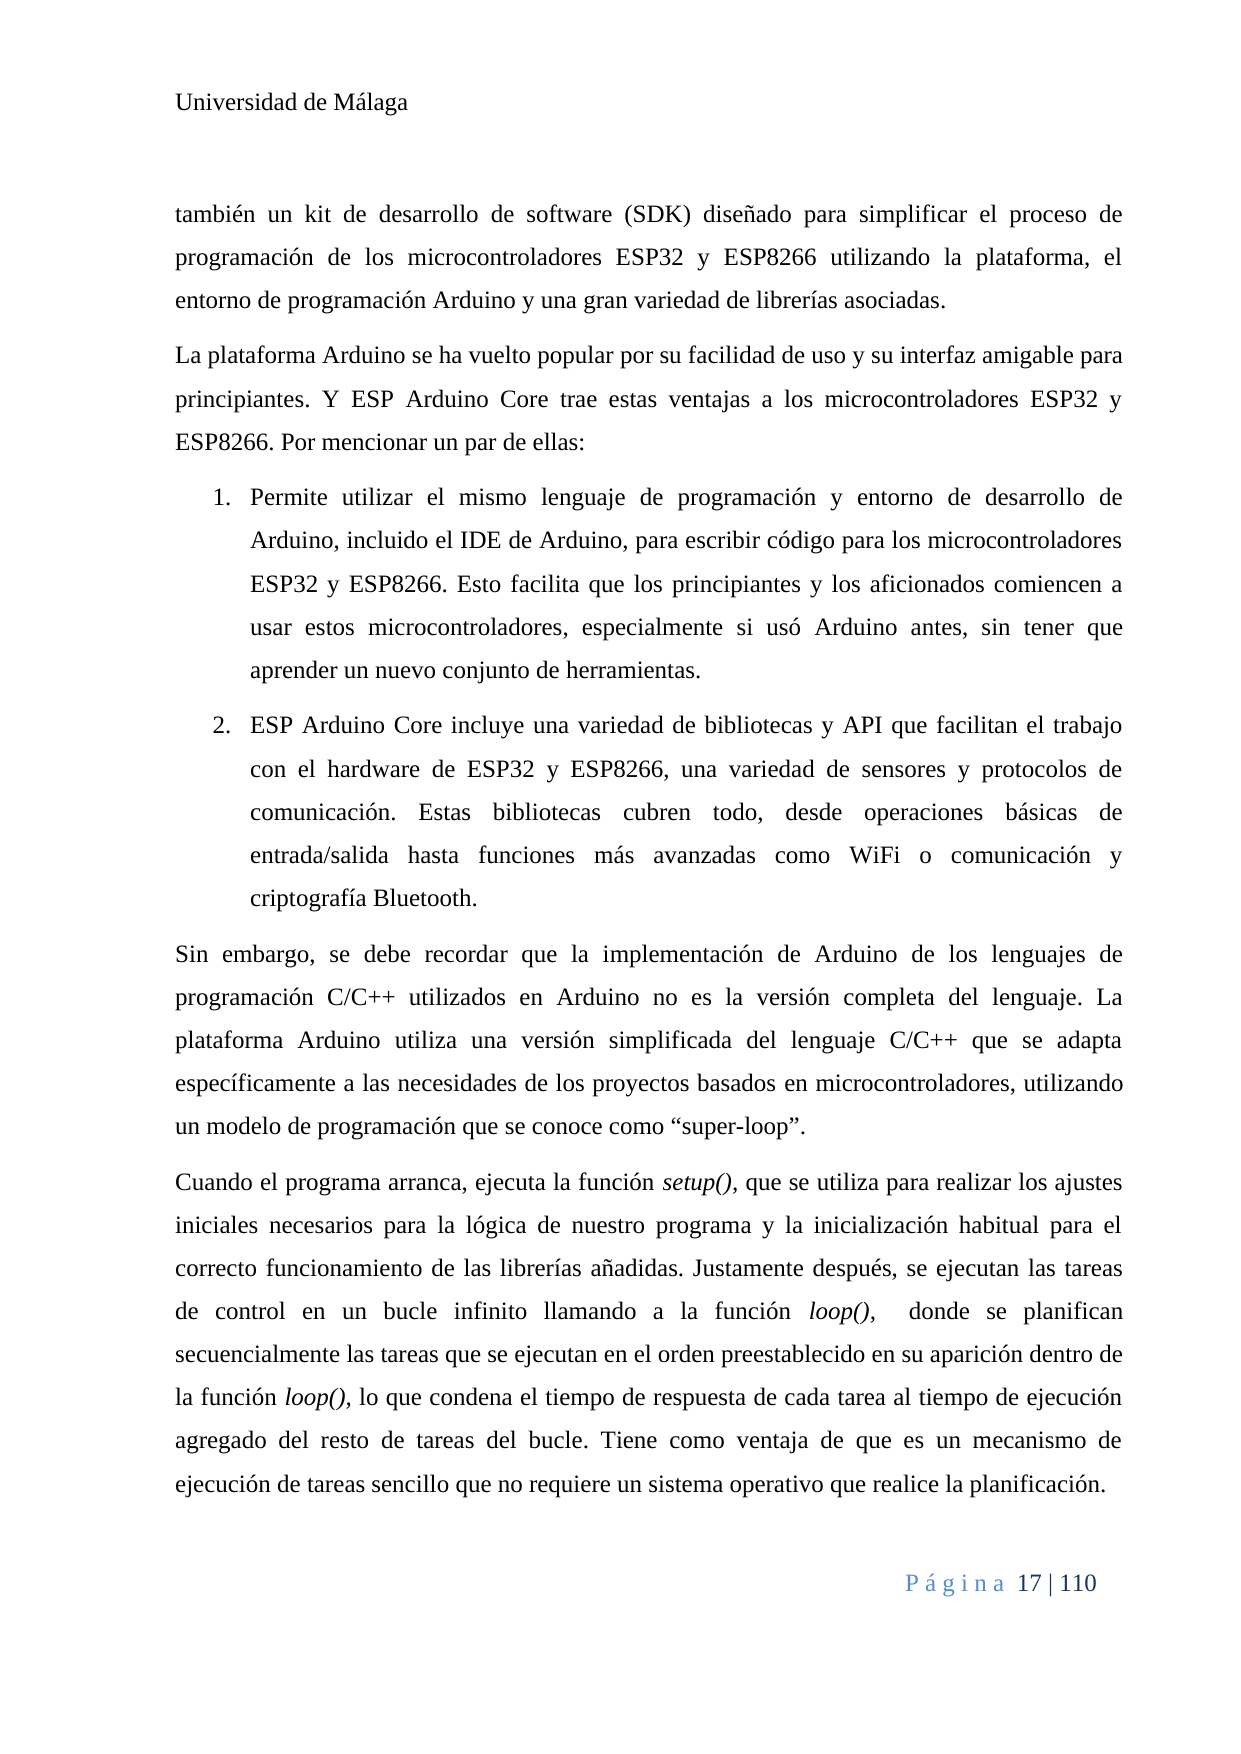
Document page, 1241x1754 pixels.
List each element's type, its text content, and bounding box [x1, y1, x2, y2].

text La plataforma Arduino se ha vuelto popular por su facilidad de uso y su interfaz amigable para principiantes. Y ESP Arduino Core trae estas ventajas a los microcontroladores ESP32 y ESP8266. Por mencionar un par de ellas: [175, 341, 1123, 456]
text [175, 199, 1123, 314]
list ESP Arduino Core incluye una variedad de bibliotecas y API que facilitan el trabajo con el hardware de ESP32 y ESP8266, una variedad de sensores y protocolos de comunicación. Estas bibliotecas cubren todo, desde operaciones básicas de entrada/salida hasta funciones más avanzadas como WiFi o comunicación y criptografía Bluetooth. [212, 711, 1123, 912]
text Sin embargo, se debe recordar que la implementación de Arduino de los lenguajes de programación C/C++ utilizados en Arduino no es la versión completa del lenguaje. La plataforma Arduino utiliza una versión simplificada del lenguaje C/C++ que se adapta específicamente a las necesidades de los proyectos basados ​​en microcontroladores, utilizando un modelo de programación que se conoce como “super-loop”. [175, 939, 1123, 1140]
text Cuando el programa arranca, ejecuta la función setup(), que se utiliza para realizar los ajustes iniciales necesarios para la lógica de nuestro programa y la inicialización habitual para el correcto funcionamiento de las librerías añadidas. Justamente después, se ejecutan las tareas de control en un bucle infinito llamando a la función loop(), donde se planifican secuencialmente las tareas que se ejecutan en el orden preestablecido en su aparición dentro de la función loop(), lo que condena el tiempo de respuesta de cada tarea al tiempo de ejecución agregado del resto de tareas del bucle. Tiene como ventaja de que es un mecanismo de ejecución de tareas sencillo que no requiere un sistema operativo que realice la planificación. [175, 1167, 1123, 1497]
list Permite utilizar el mismo lenguaje de programación y entorno de desarrollo de Arduino, incluido el IDE de Arduino, para escribir código para los microcontroladores ESP32 y ESP8266. Esto facilita que los principiantes y los aficionados comiencen a usar estos microcontroladores, especialmente si usó Arduino antes, sin tener que aprender un nuevo conjunto de herramientas. [212, 482, 1123, 684]
